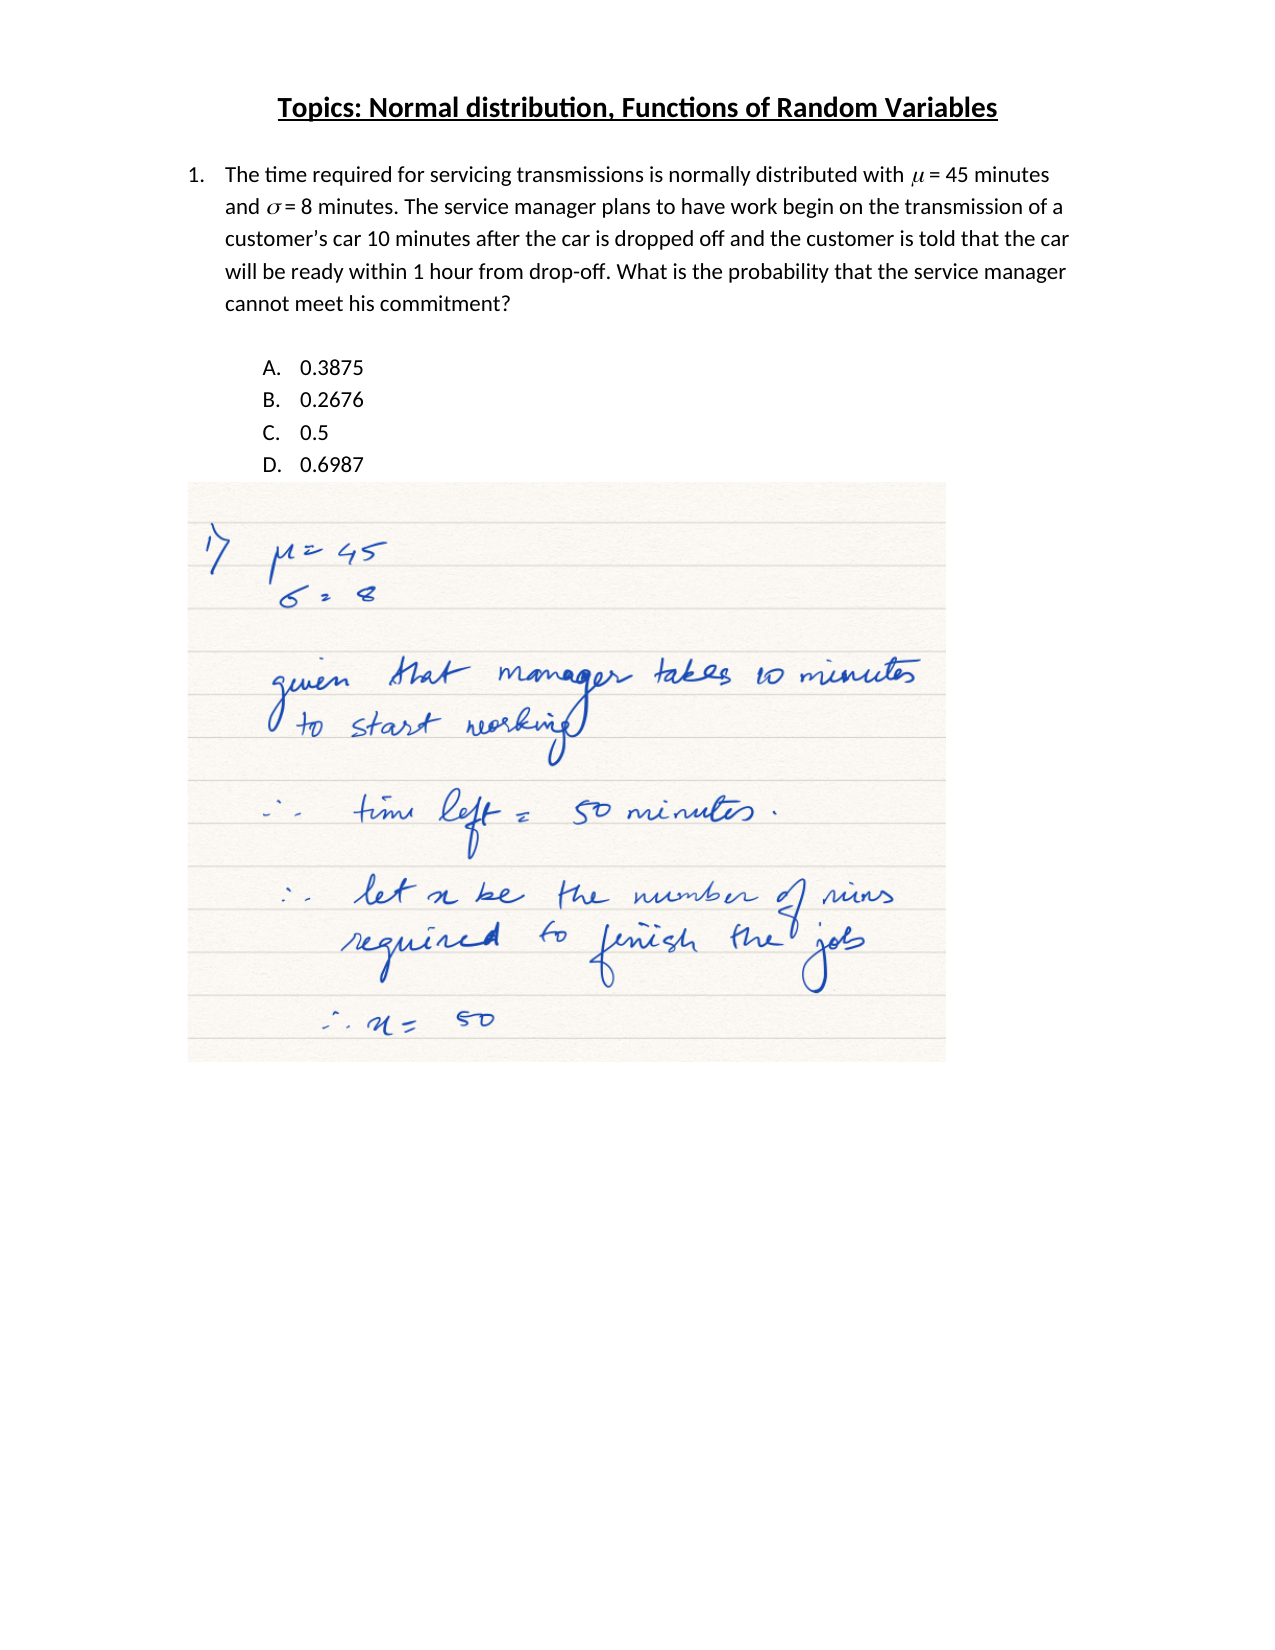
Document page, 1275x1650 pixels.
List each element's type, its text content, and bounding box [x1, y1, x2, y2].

list 0.2676 [262, 386, 1087, 413]
list 0.6987 [262, 450, 1087, 478]
text Topics: Normal distribution, Functions of Random Variables [187, 89, 1087, 124]
list 0.3875 [262, 353, 1087, 381]
list The time required for servicing transmissions is normally distributed with = 45 minutes and = 8 minutes. The service manager plans to have work begin on the transmission of a customer’s car 10 minutes after the car is dropped off and the customer is told that the car will be ready within 1 hour from drop-off. What is the probability that the service manager cannot meet his commitment? [187, 160, 1087, 317]
picture [187, 482, 946, 1062]
list 0.5 [262, 418, 1087, 446]
